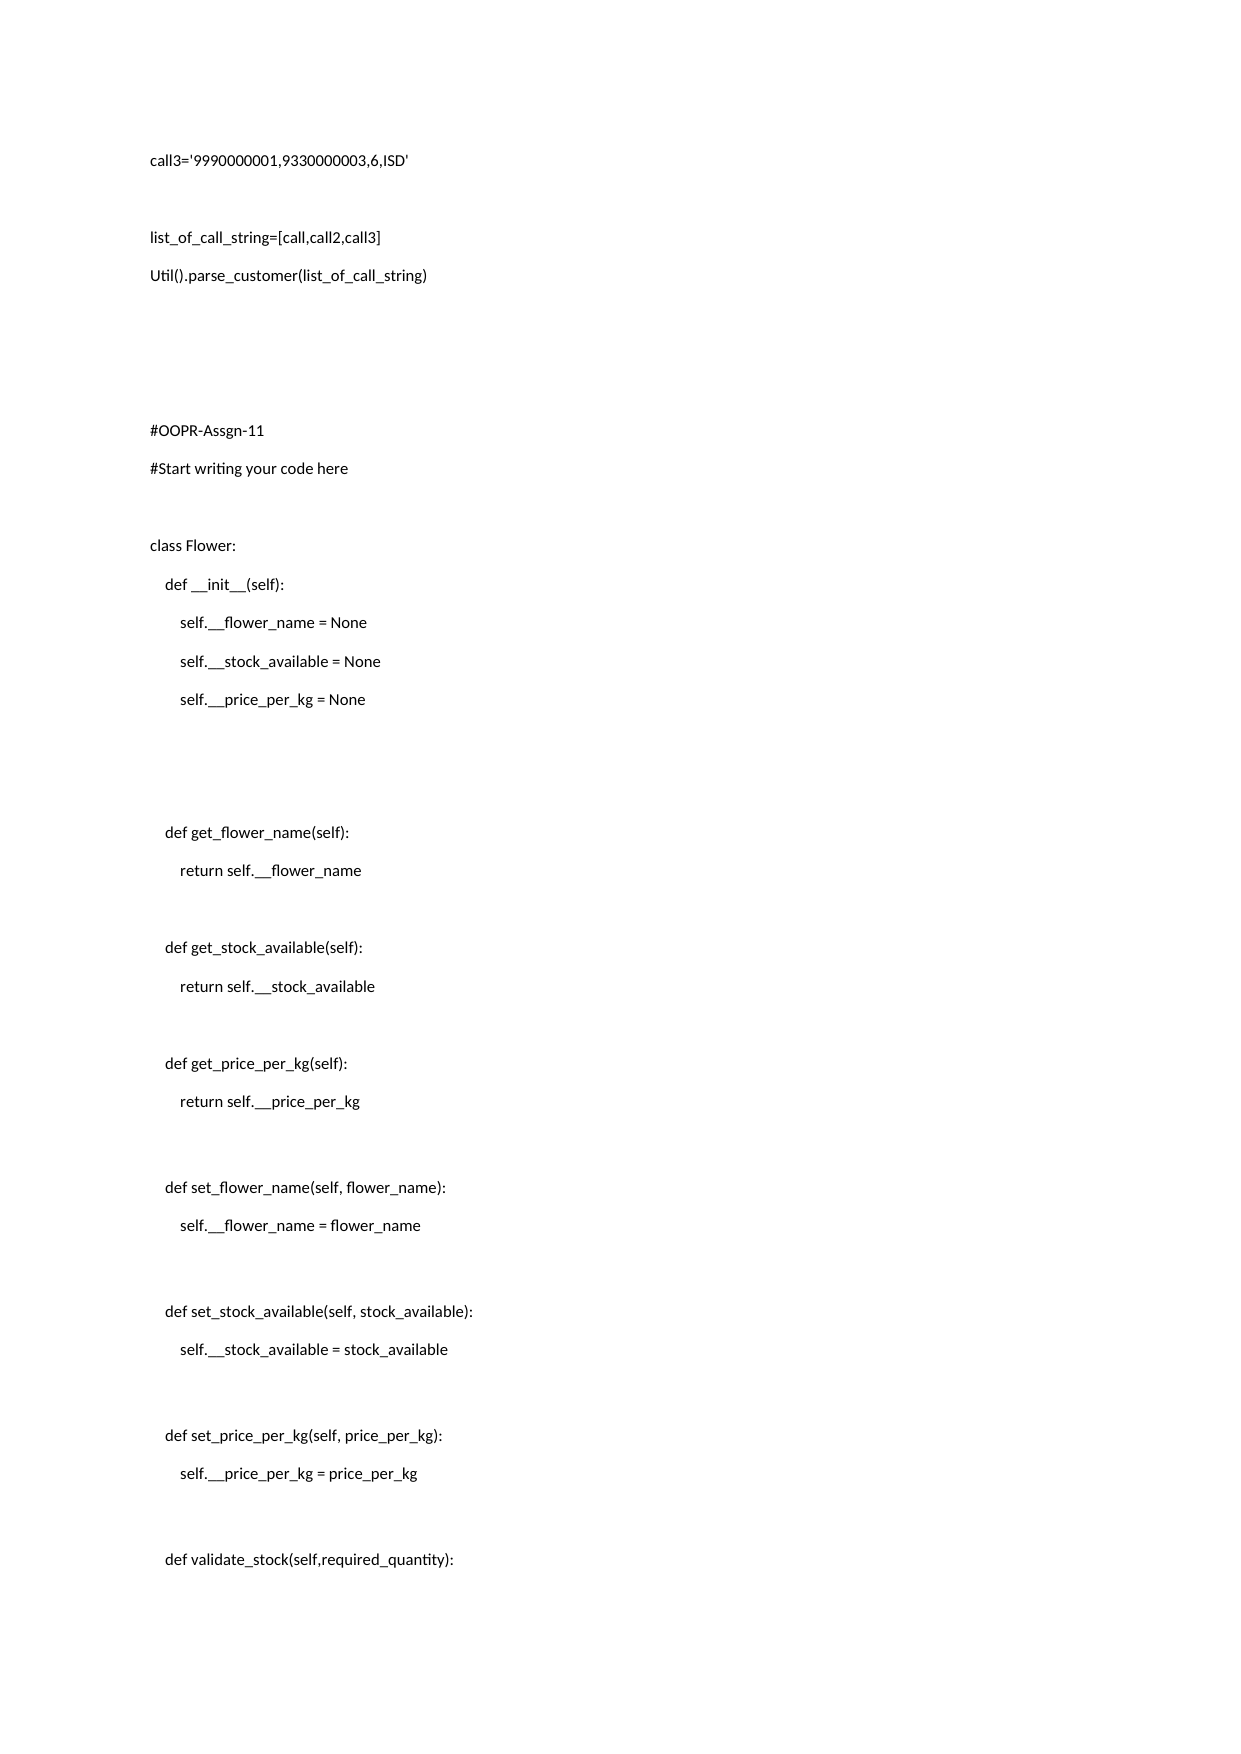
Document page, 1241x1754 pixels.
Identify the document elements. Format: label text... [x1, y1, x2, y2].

text def __init__(self): [150, 574, 1090, 594]
text def set_price_per_kg(self, price_per_kg): [150, 1425, 1090, 1445]
text self.__price_per_kg = None [150, 689, 1090, 710]
text Util().parse_customer(list_of_call_string) [150, 266, 1090, 286]
text self.__stock_available = stock_available [150, 1339, 1090, 1360]
text self.__stock_available = None [150, 651, 1090, 671]
text return self.__price_per_kg [150, 1092, 1090, 1112]
text self.__flower_name = flower_name [150, 1216, 1090, 1236]
text return self.__stock_available [150, 976, 1090, 996]
text self.__flower_name = None [150, 612, 1090, 633]
text def get_stock_available(self): [150, 937, 1090, 958]
text self.__price_per_kg = price_per_kg [150, 1463, 1090, 1484]
text list_of_call_string=[call,call2,call3] [150, 227, 1090, 247]
text def validate_stock(self,required_quantity): [150, 1549, 1090, 1569]
text call3='9990000001,9330000003,6,ISD' [150, 150, 1090, 170]
text #Start writing your code here [150, 458, 1090, 479]
text def get_flower_name(self): [150, 822, 1090, 842]
text #OOPR-Assgn-11 [150, 420, 1090, 440]
text class Flower: [150, 535, 1090, 556]
text def set_flower_name(self, flower_name): [150, 1177, 1090, 1197]
text return self.__flower_name [150, 860, 1090, 881]
text def get_price_per_kg(self): [150, 1053, 1090, 1073]
text def set_stock_available(self, stock_available): [150, 1301, 1090, 1321]
